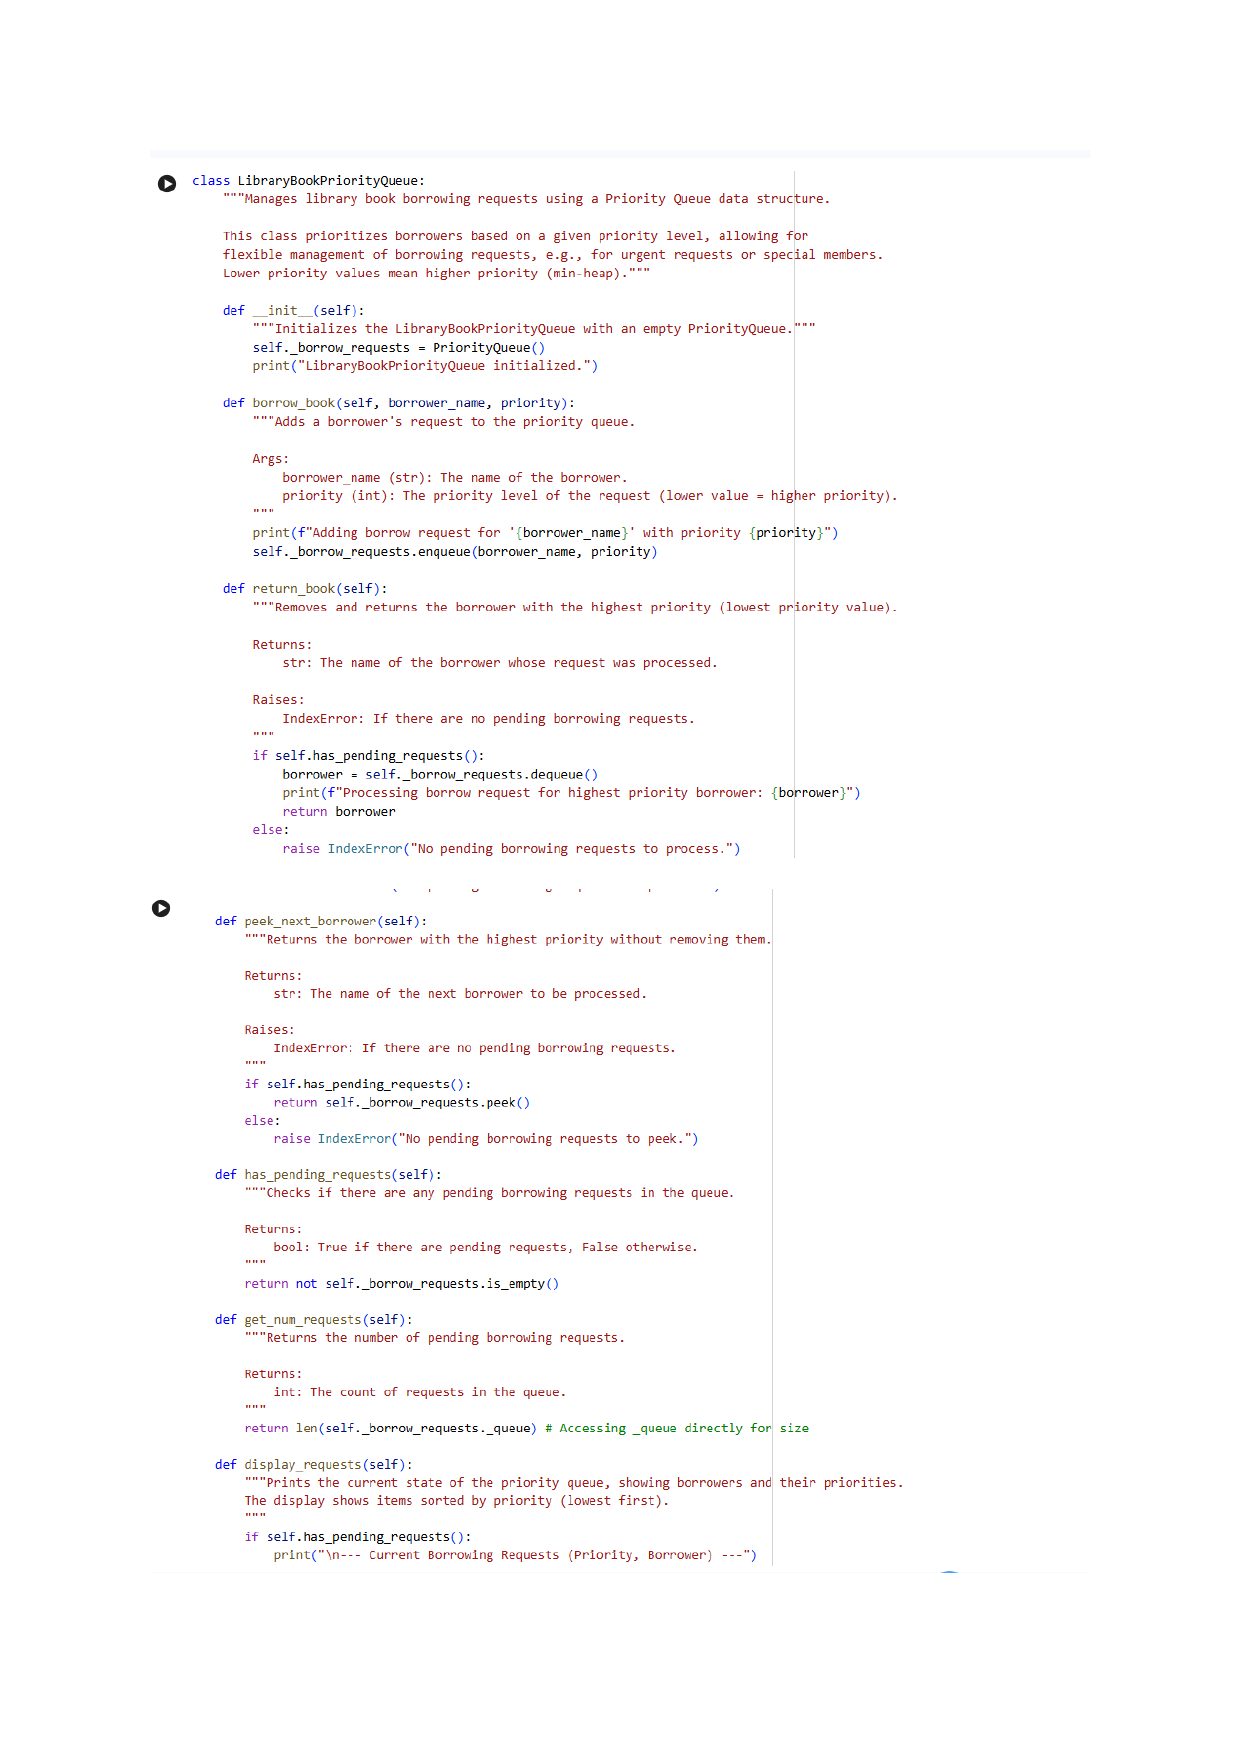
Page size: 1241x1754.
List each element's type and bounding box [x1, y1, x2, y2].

picture [150, 150, 1091, 862]
picture [150, 883, 1091, 1573]
